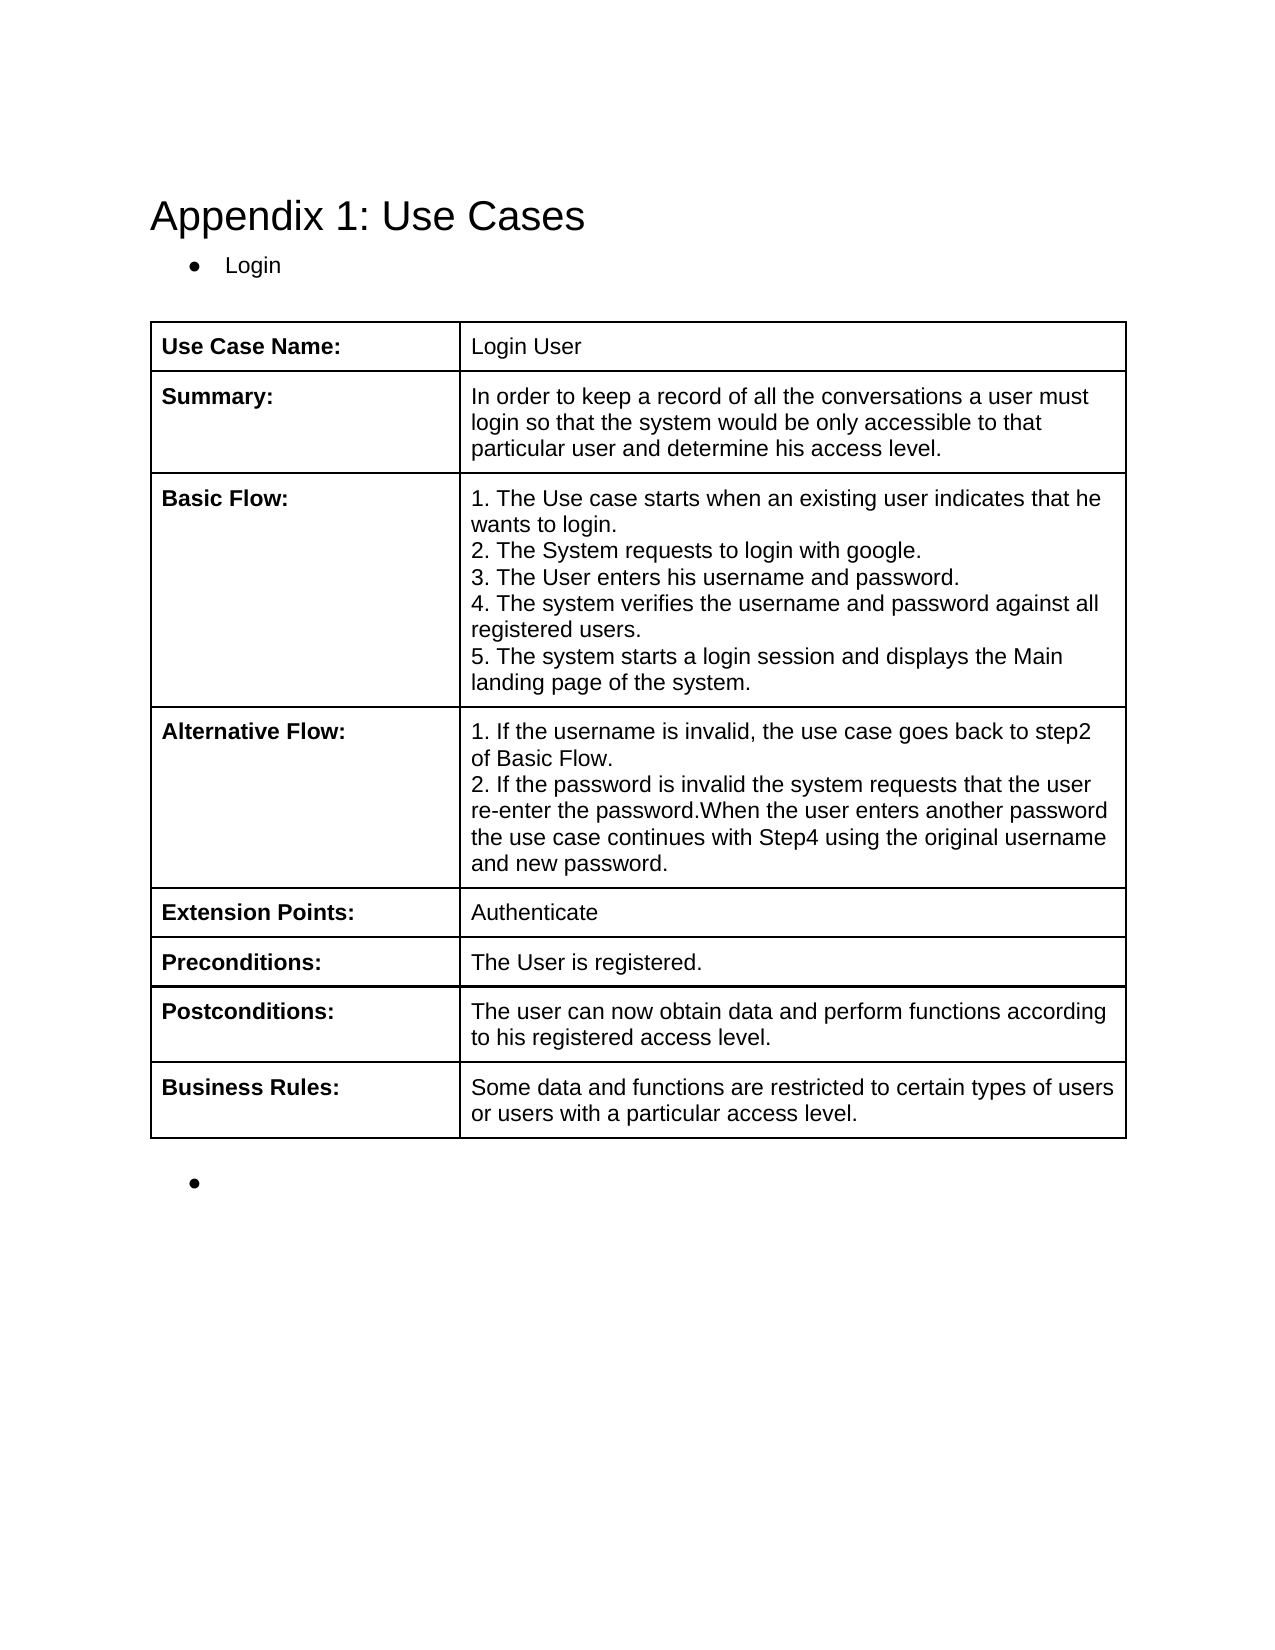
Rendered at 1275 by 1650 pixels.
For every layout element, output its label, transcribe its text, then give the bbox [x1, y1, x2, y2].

table_header Login User [461, 323, 1125, 370]
table_cell Preconditions: [152, 938, 459, 985]
list Login [187, 252, 1125, 278]
table_cell Extension Points: [152, 889, 459, 936]
table_cell 1. The Use case starts when an existing user indicates that he wants to login. 2. The System requests to login with google. 3. The User enters his username and password. 4. The system verifies the username and password against all registered users. 5. The system starts a login session and displays the Main landing page of the system. [461, 474, 1125, 706]
table_cell 1. If the username is invalid, the use case goes back to step2 of Basic Flow. 2. If the password is invalid the system requests that the user re-enter the password.When the user enters another password the use case continues with Step4 using the original username and new password. [461, 708, 1125, 887]
table_cell Postconditions: [152, 988, 459, 1061]
table_cell Authenticate [461, 889, 1125, 936]
table_cell In order to keep a record of all the conversations a user must login so that the system would be only accessible to that particular user and determine his access level. [461, 372, 1125, 472]
table_cell Summary: [152, 372, 459, 472]
table_cell Basic Flow: [152, 474, 459, 706]
table_cell Business Rules: [152, 1063, 459, 1137]
table_header Use Case Name: [152, 323, 459, 370]
table_cell The User is registered. [461, 938, 1125, 985]
subtitle Appendix 1: Use Cases [150, 192, 1125, 239]
table_cell Alternative Flow: [152, 708, 459, 887]
table_cell The user can now obtain data and perform functions according to his registered access level. [461, 988, 1125, 1061]
table_cell Some data and functions are restricted to certain types of users or users with a particular access level. [461, 1063, 1125, 1137]
